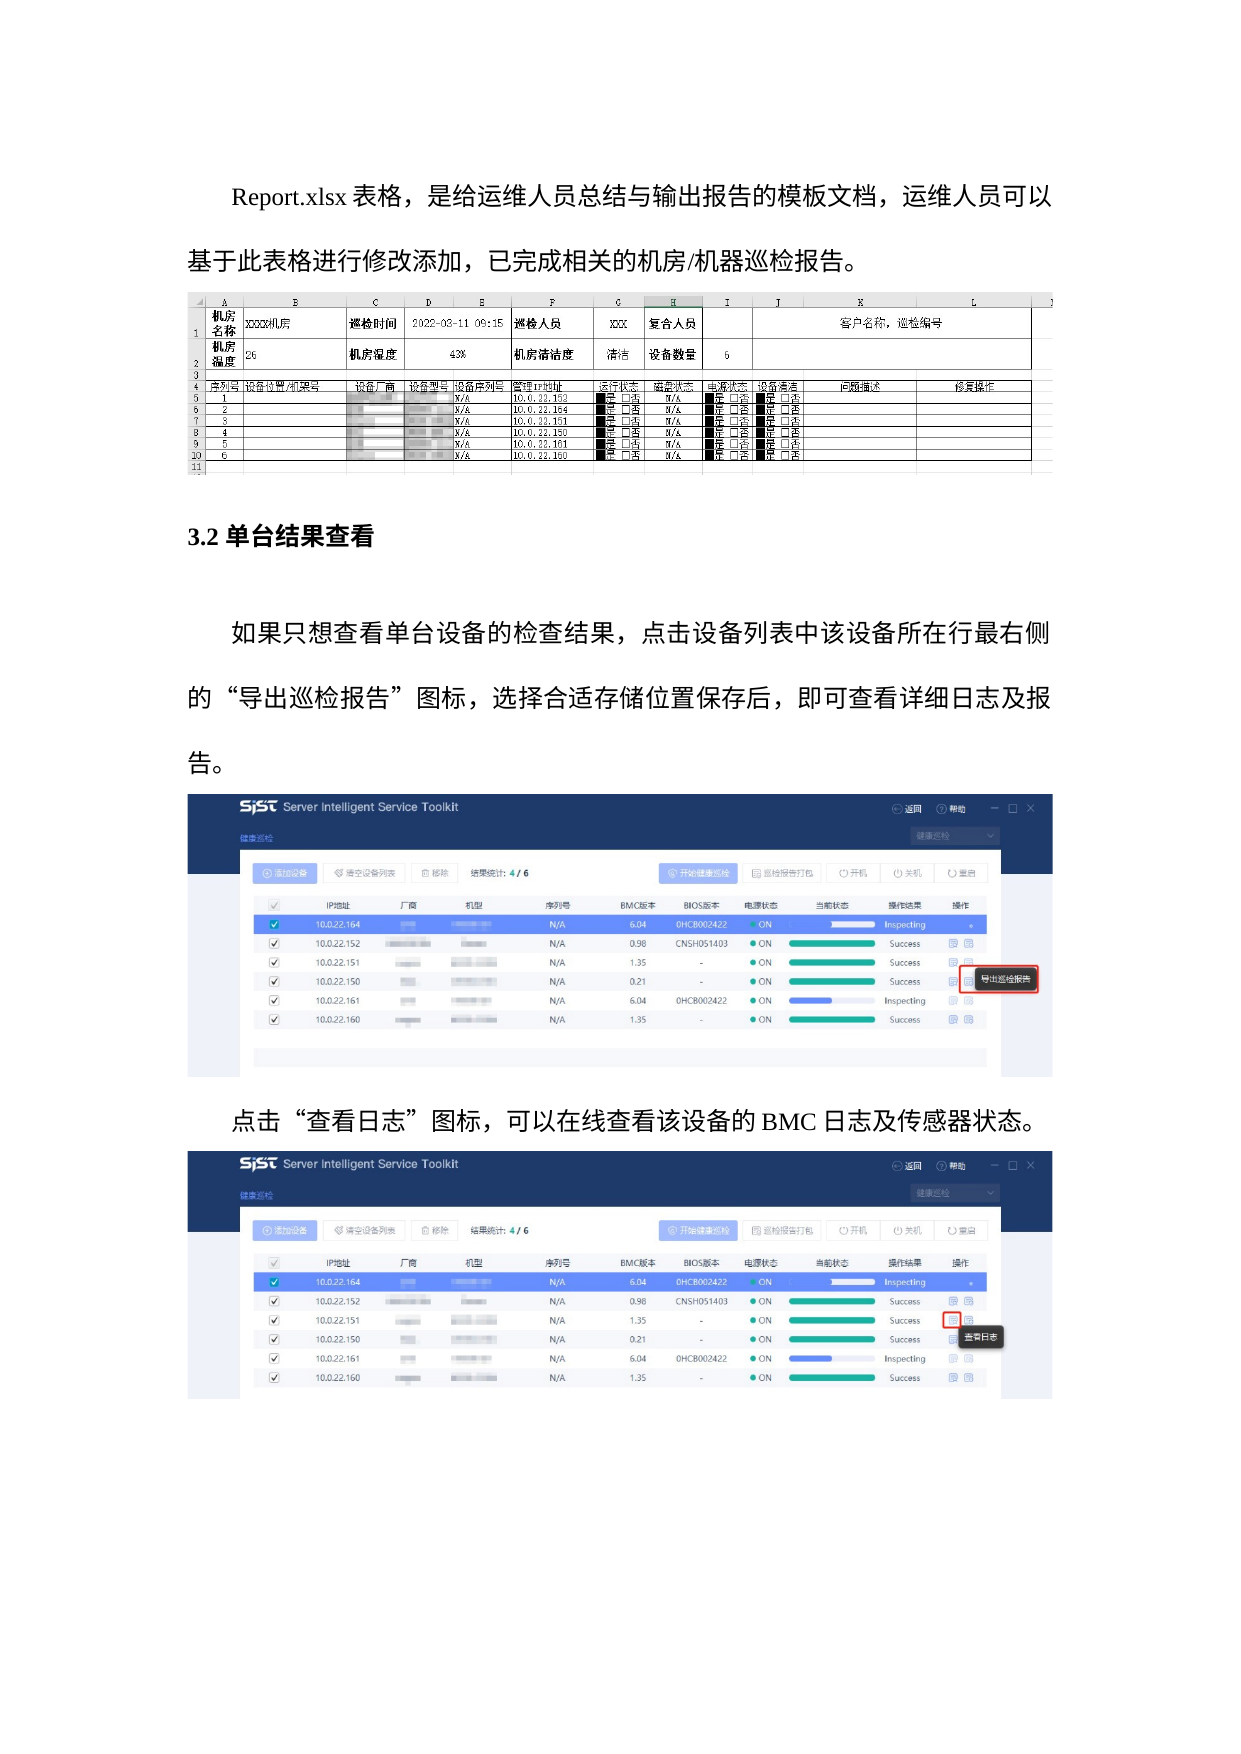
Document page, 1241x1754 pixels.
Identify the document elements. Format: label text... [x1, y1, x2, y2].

picture [187, 794, 1053, 1077]
picture [187, 292, 1053, 475]
text Report.xlsx表格，是给运维人员总结与输出报告的模板文档，运维人员可以基于此表格进行修改添加，已完成相关的机房/机器巡检报告。 [187, 162, 1053, 292]
subtitle 3.2 单台结果查看 [187, 502, 1053, 567]
text 如果只想查看单台设备的检查结果，点击设备列表中该设备所在行最右侧的“导出巡检报告”图标，选择合适存储位置保存后，即可查看详细日志及报告。 [187, 599, 1053, 794]
text 点击“查看日志”图标，可以在线查看该设备的BMC日志及传感器状态。 [187, 1087, 1053, 1151]
picture [187, 1151, 1053, 1399]
